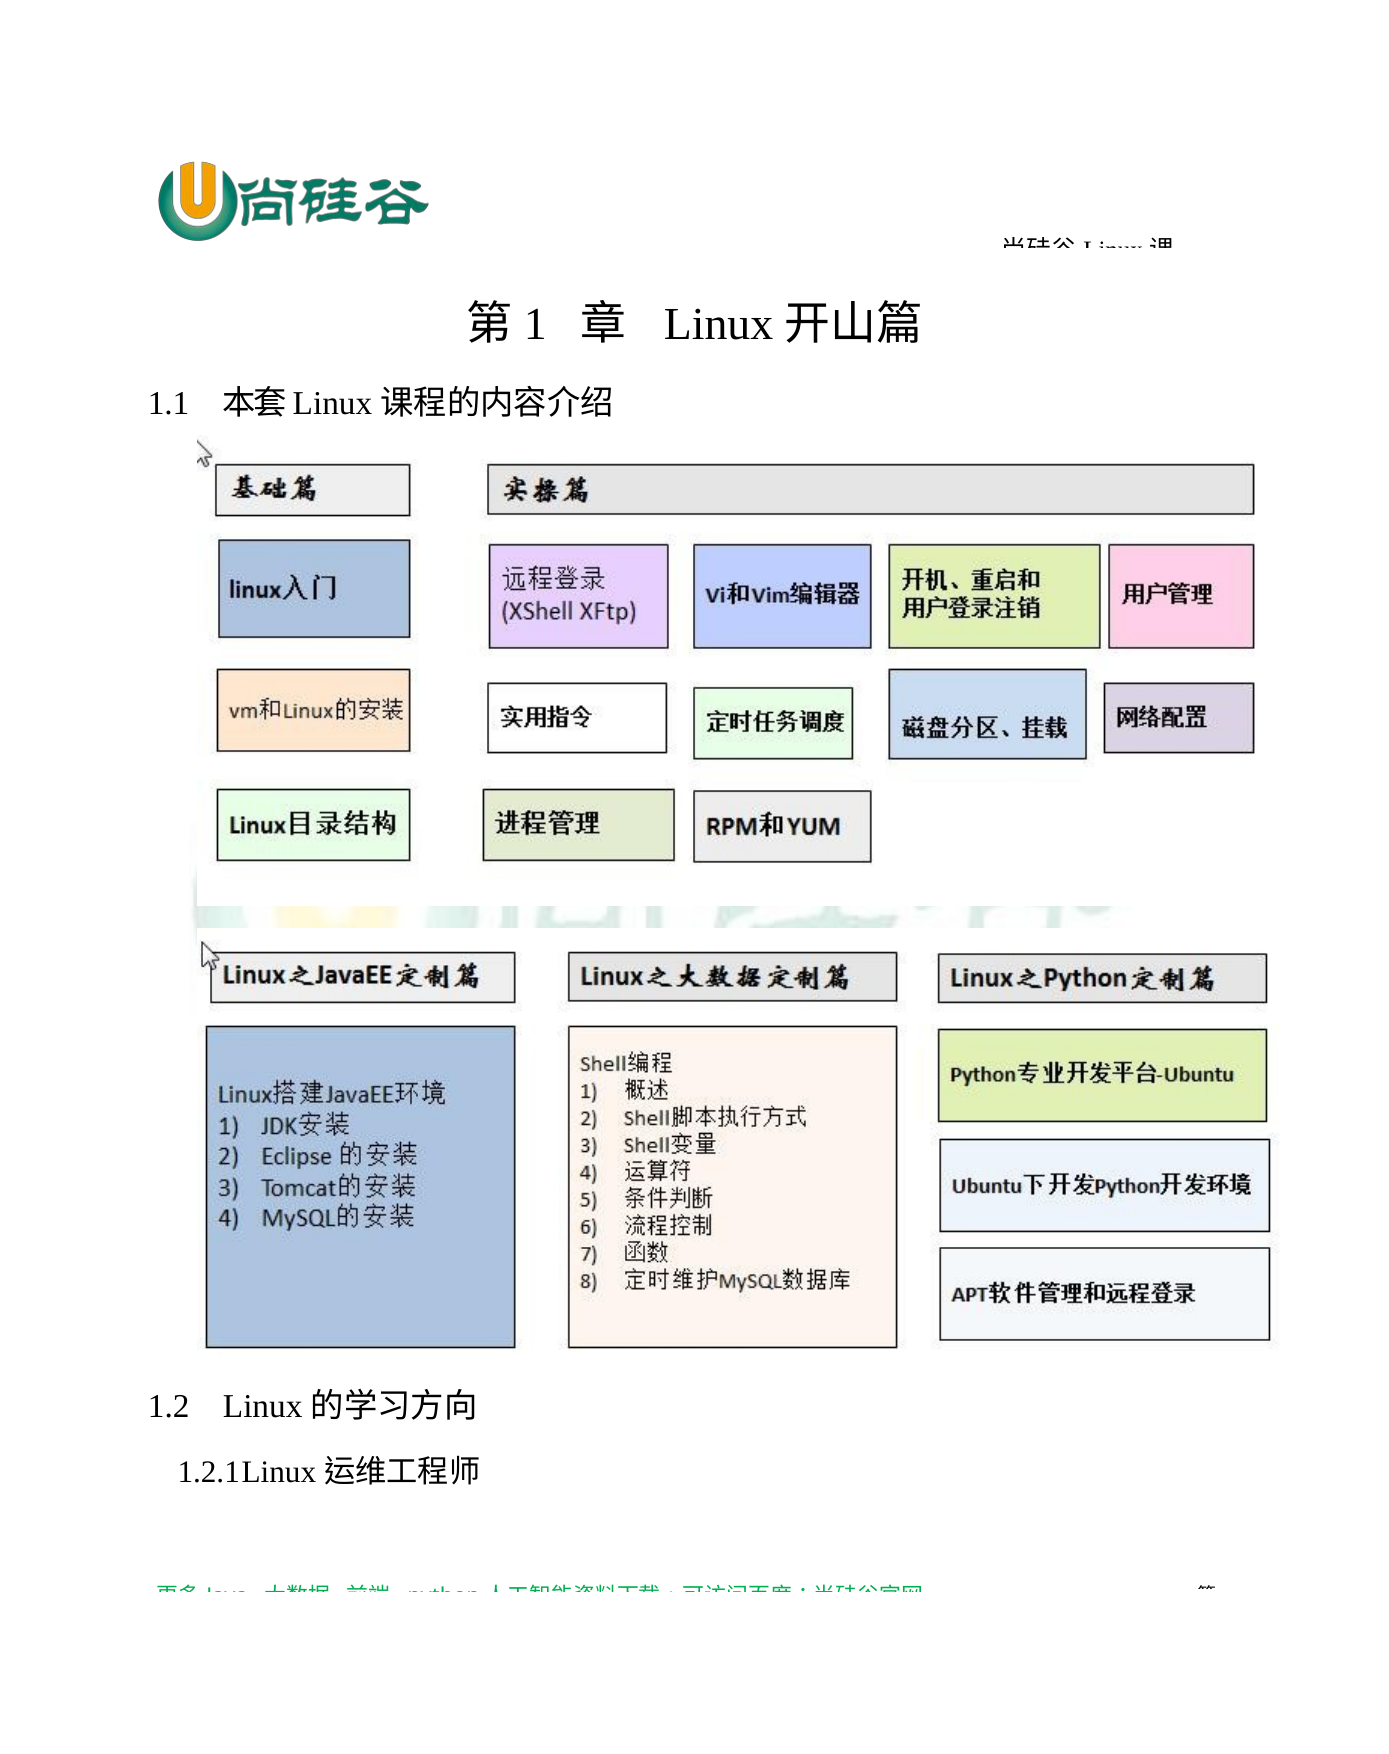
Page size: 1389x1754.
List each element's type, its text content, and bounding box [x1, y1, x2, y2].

subtitle 第 1 章 Linux 开山篇 [466, 262, 1338, 358]
picture [147, 153, 436, 249]
subtitle Linux 的学习方向 [148, 435, 1338, 1431]
subtitle 本套 Linux 课程的内容介绍 [148, 358, 1338, 428]
subtitle Linux 运维工程师 [177, 1431, 1338, 1495]
